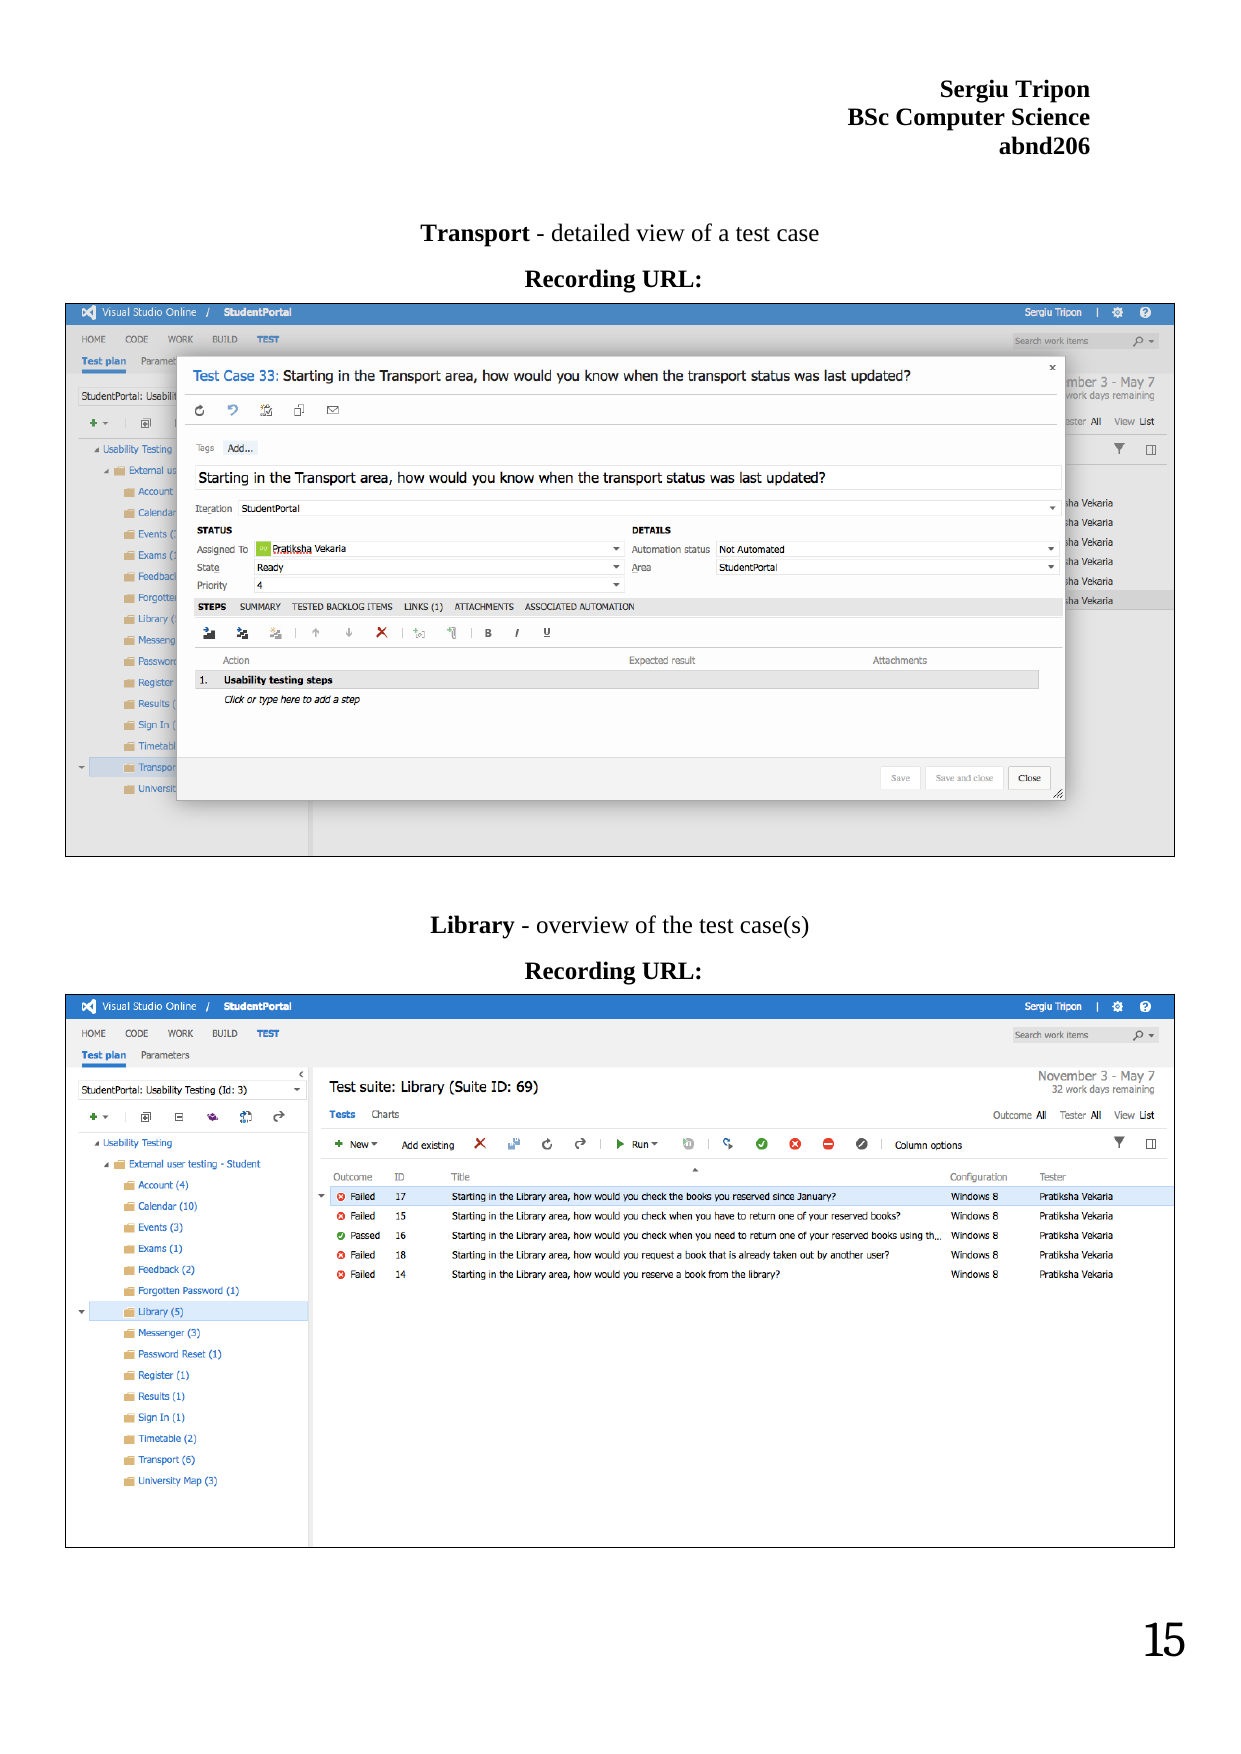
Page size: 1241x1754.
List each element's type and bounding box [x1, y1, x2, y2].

picture [66, 304, 1174, 856]
picture [66, 995, 1174, 1547]
